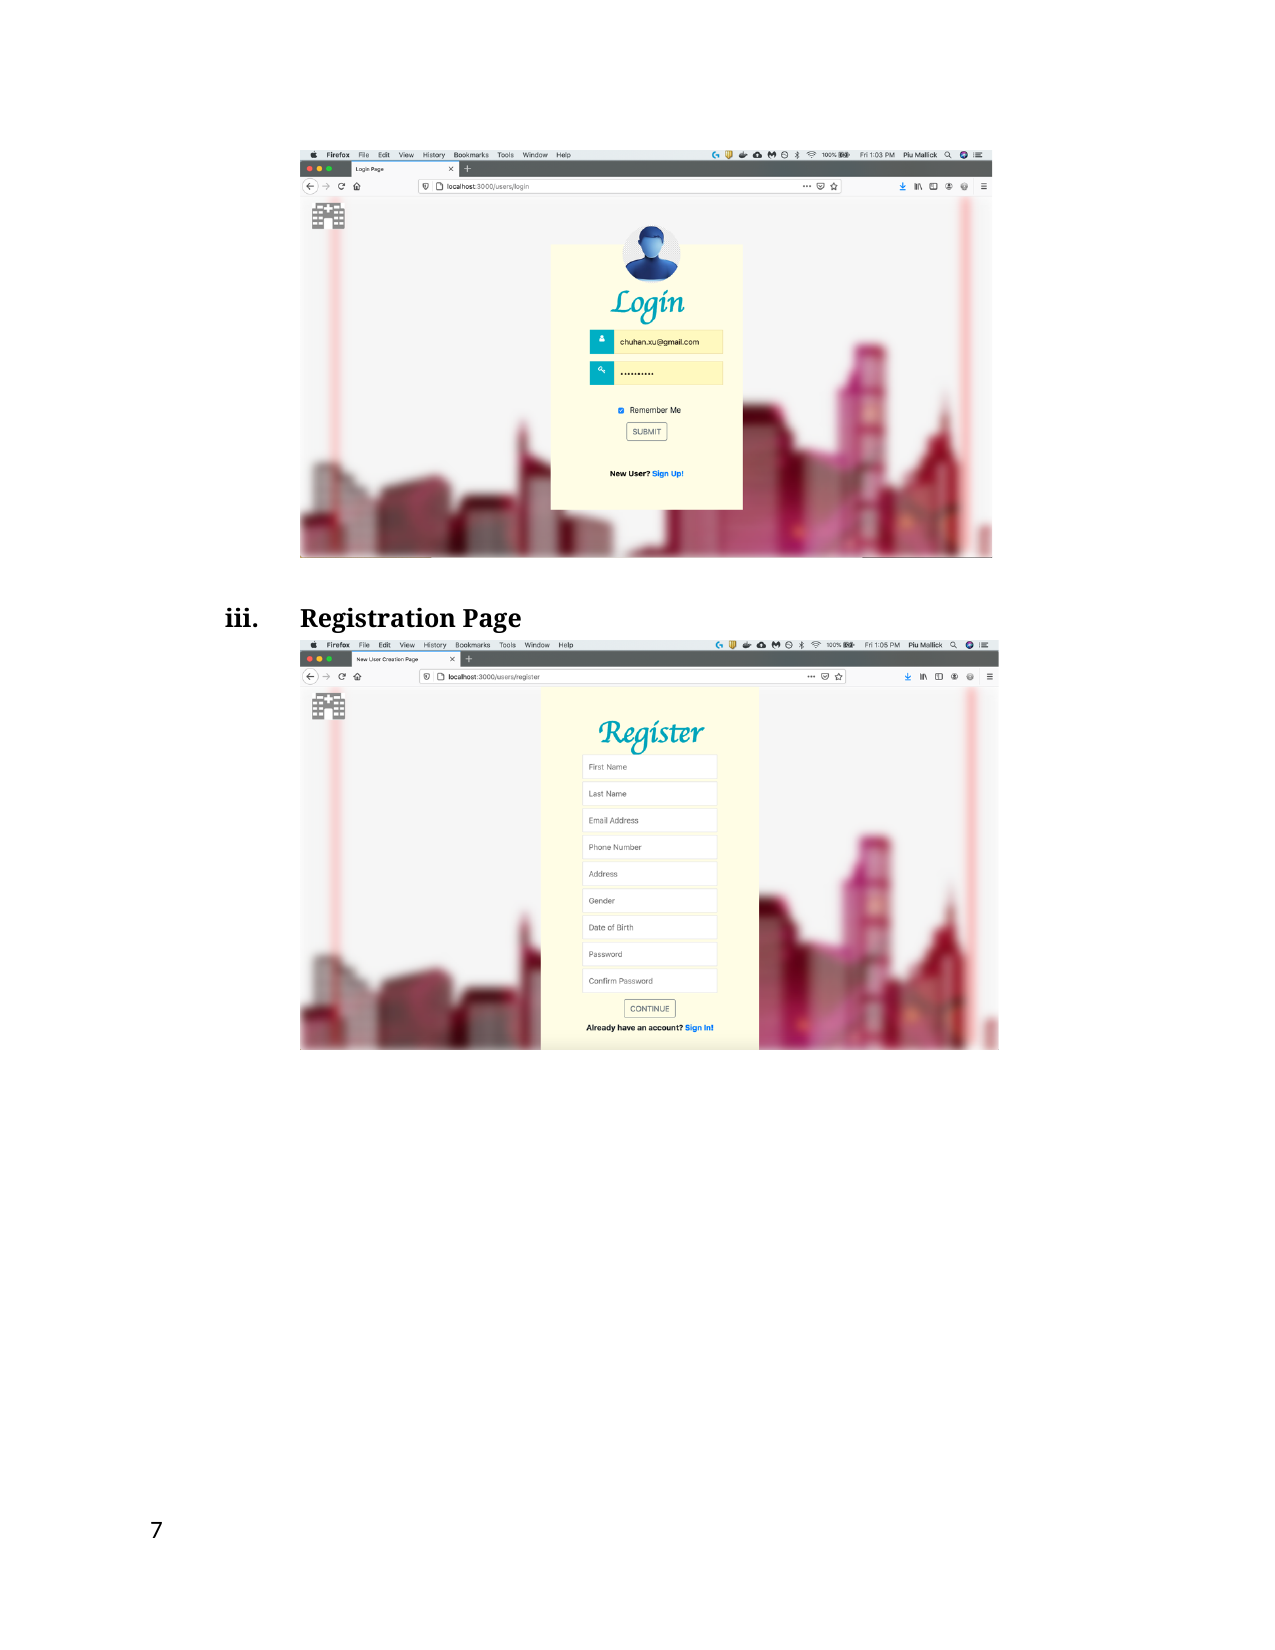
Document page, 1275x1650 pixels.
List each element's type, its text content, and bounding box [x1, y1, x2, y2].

picture [300, 640, 999, 1050]
picture [300, 150, 993, 558]
list Registration Page [225, 601, 1125, 635]
